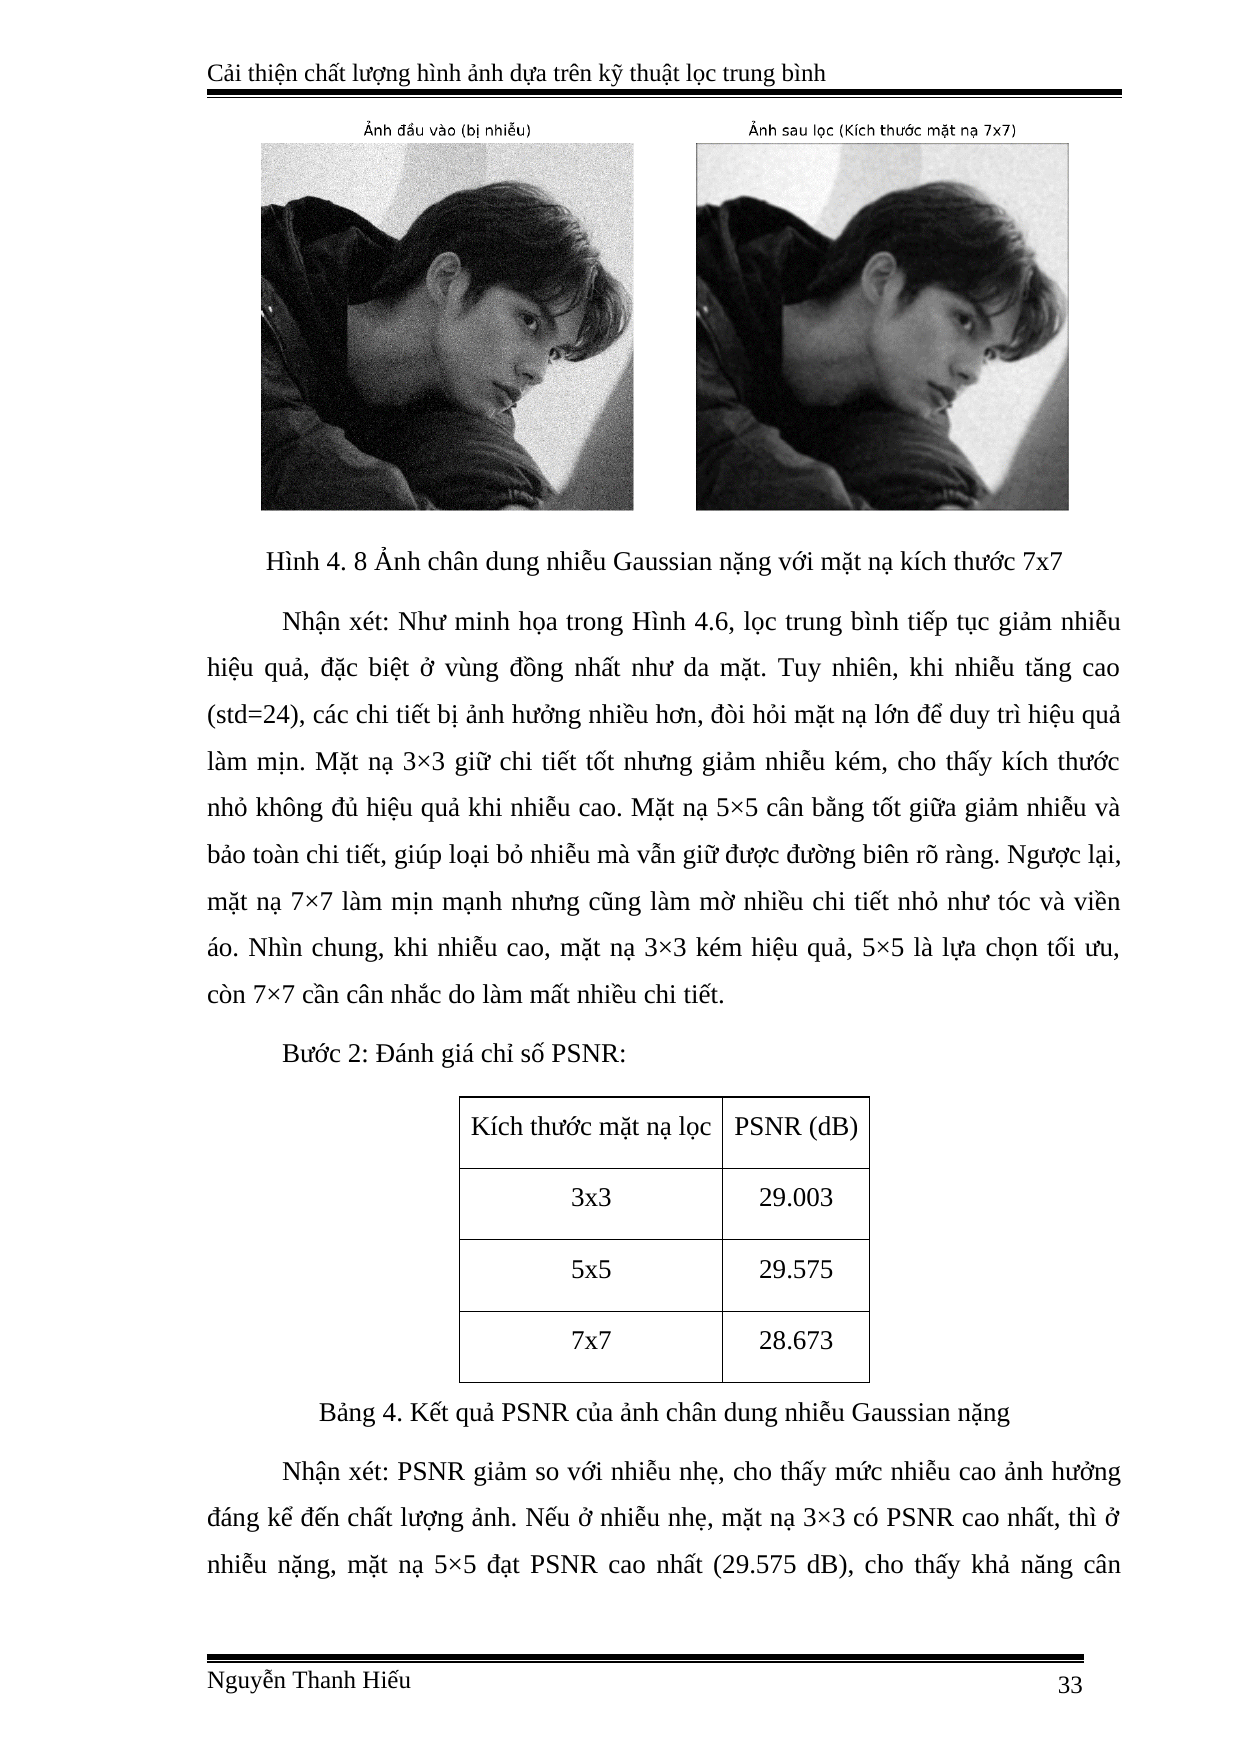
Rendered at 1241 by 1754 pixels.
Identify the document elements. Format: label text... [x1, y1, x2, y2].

table_cell 5x5 [460, 1240, 722, 1311]
table_cell 29.575 [723, 1240, 869, 1311]
table_cell 29.003 [723, 1169, 869, 1239]
table_cell 28.673 [723, 1312, 869, 1382]
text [207, 1455, 1122, 1579]
table_cell 3x3 [460, 1169, 722, 1239]
text Bước 2: Đánh giá chỉ số PSNR: [207, 1037, 1122, 1068]
table_header PSNR (dB) [723, 1098, 869, 1168]
table_cell 7x7 [460, 1312, 722, 1382]
picture [252, 118, 1077, 519]
text Nhận xét: Như minh họa trong Hình 4.6, lọc trung bình tiếp tục giảm nhiễu hiệu quả, đặc biệt ở vùng đồng nhất như da mặt. Tuy nhiên, khi nhiễu tăng cao (std=24), các chi tiết bị ảnh hưởng nhiều hơn, đòi hỏi mặt nạ lớn để duy trì hiệu quả làm mịn. Mặt nạ 3×3 giữ chi tiết tốt nhưng giảm nhiễu kém, cho thấy kích thước nhỏ không đủ hiệu quả khi nhiễu cao. Mặt nạ 5×5 cân bằng tốt giữa giảm nhiễu và bảo toàn chi tiết, giúp loại bỏ nhiễu mà vẫn giữ được đường biên rõ ràng. Ngược lại, mặt nạ 7×7 làm mịn mạnh nhưng cũng làm mờ nhiều chi tiết nhỏ như tóc và viền áo. Nhìn chung, khi nhiễu cao, mặt nạ 3×3 kém hiệu quả, 5×5 là lựa chọn tối ưu, còn 7×7 cần cân nhắc do làm mất nhiều chi tiết. [207, 605, 1122, 1009]
table_header Kích thước mặt nạ lọc [460, 1098, 722, 1168]
text Hình 4. 8 Ảnh chân dung nhiễu Gaussian nặng với mặt nạ kích thước 7x7 [207, 546, 1122, 577]
text Bảng 4. Kết quả PSNR của ảnh chân dung nhiễu Gaussian nặng [207, 1396, 1122, 1427]
